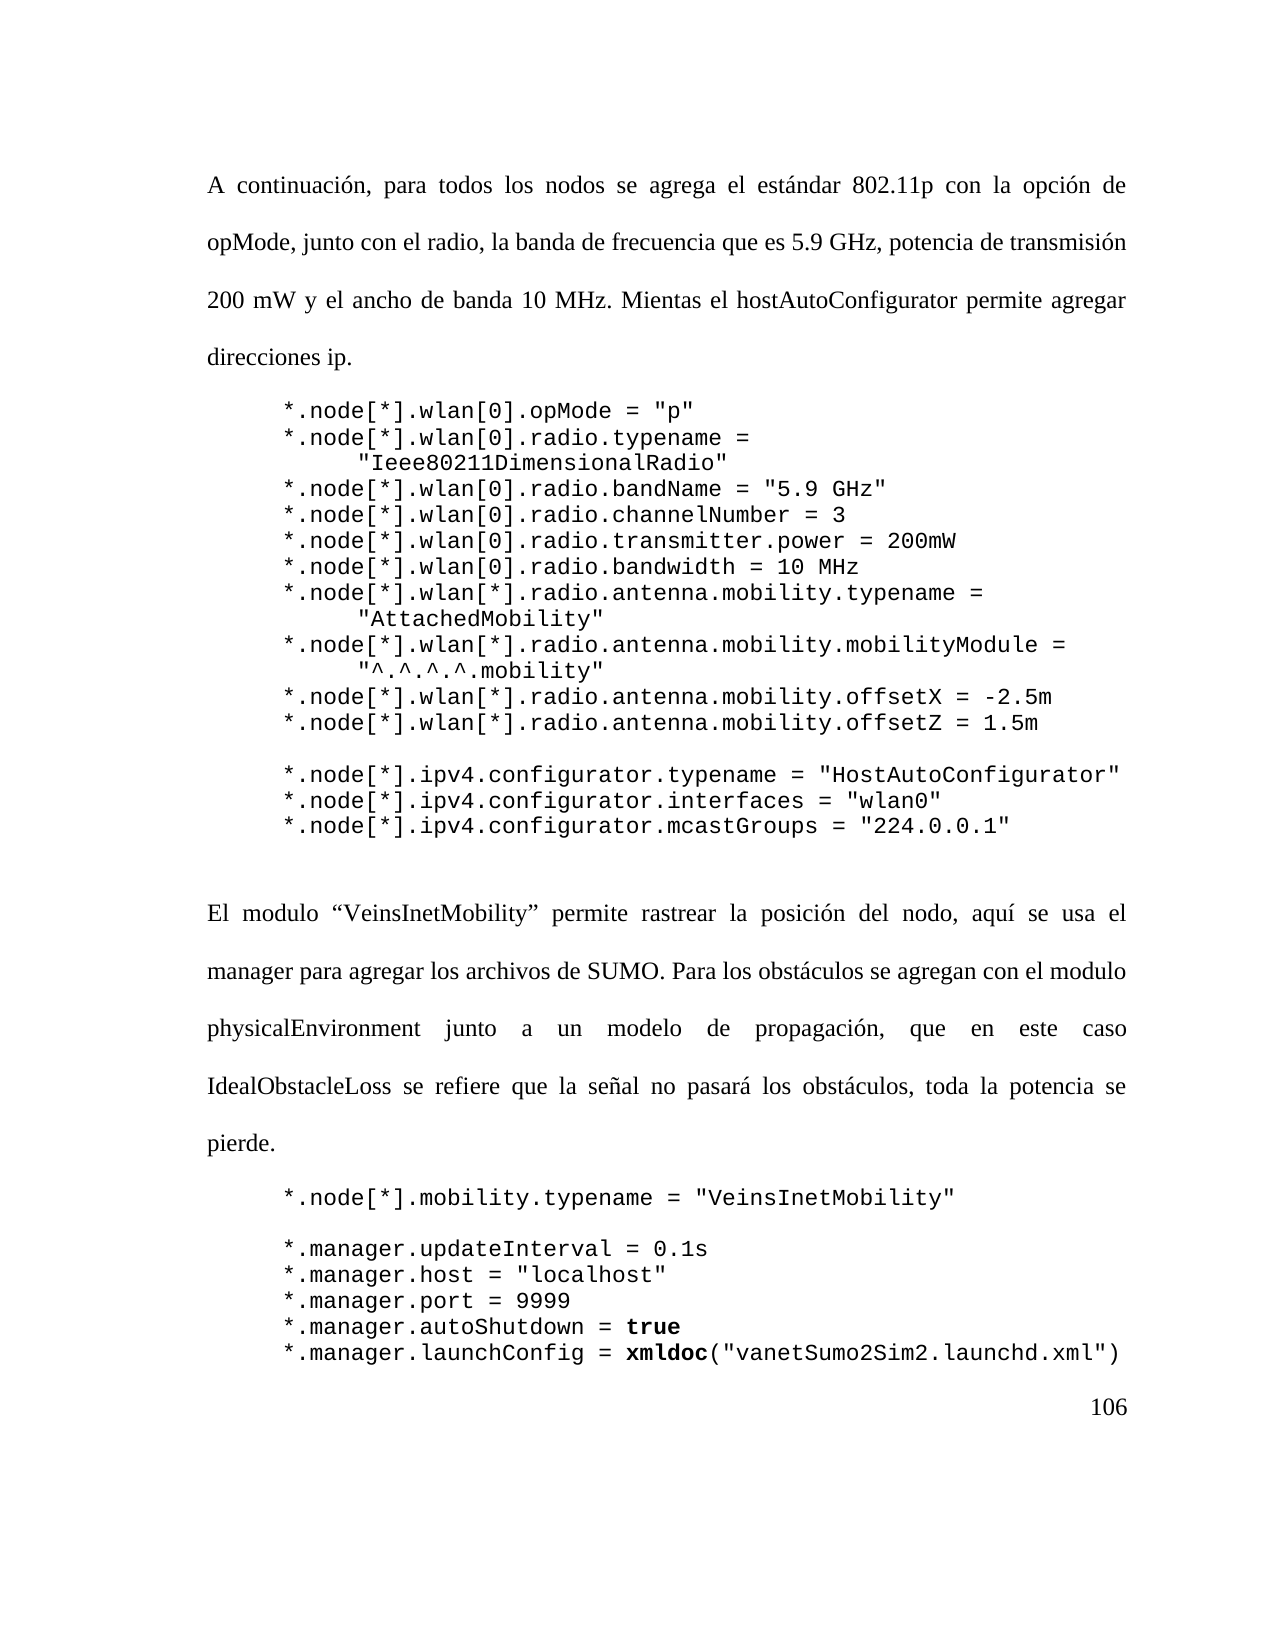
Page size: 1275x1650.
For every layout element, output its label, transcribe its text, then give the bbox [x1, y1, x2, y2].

text *.node[*].wlan[0].radio.bandwidth = 10 MHz [282, 556, 1127, 581]
text *.node[*].wlan[0].radio.bandName = "5.9 GHz" [282, 478, 1127, 504]
text *.node[*].ipv4.configurator.typename = "HostAutoConfigurator" [282, 763, 1127, 789]
text El modulo “VeinsInetMobility” permite rastrear la posición del nodo, aquí se usa el manager para agregar los archivos de SUMO. Para los obstáculos se agregan con el modulo physicalEnvironment junto a un modelo de propagación, que en este caso IdealObstacleLoss se refiere que la señal no pasará los obstáculos, toda la potencia se pierde. [207, 898, 1127, 1157]
text *.node[*].wlan[0].radio.channelNumber = 3 [282, 504, 1127, 529]
text *.node[*].wlan[*].radio.antenna.mobility.mobilityModule = [282, 633, 1127, 659]
text *.manager.host = "localhost" [282, 1264, 1127, 1289]
text *.node[*].wlan[*].radio.antenna.mobility.typename = [282, 581, 1127, 607]
text *.manager.port = 9999 [282, 1289, 1127, 1316]
text A continuación, para todos los nodos se agrega el estándar 802.11p con la opción de opMode, junto con el radio, la banda de frecuencia que es 5.9 GHz, potencia de transmisión 200 mW y el ancho de banda 10 MHz. Mientas el hostAutoConfigurator permite agregar direcciones ip. [207, 170, 1127, 371]
text "Ieee80211DimensionalRadio" [282, 452, 1127, 478]
text *.node[*].wlan[0].radio.transmitter.power = 200mW [282, 529, 1127, 556]
text *.manager.launchConfig = xmldoc("vanetSumo2Sim2.launchd.xml") [282, 1341, 1127, 1367]
text *.node[*].wlan[0].opMode = "p" [282, 400, 1127, 426]
text *.node[*].wlan[*].radio.antenna.mobility.offsetZ = 1.5m [282, 711, 1127, 737]
text *.node[*].ipv4.configurator.mcastGroups = "224.0.0.1" [282, 815, 1127, 841]
text *.node[*].wlan[0].radio.typename = [282, 426, 1127, 452]
text "^.^.^.^.mobility" [282, 659, 1127, 685]
text *.manager.autoShutdown = true [282, 1316, 1127, 1341]
text *.node[*].wlan[*].radio.antenna.mobility.offsetX = -2.5m [282, 685, 1127, 711]
text "AttachedMobility" [282, 607, 1127, 633]
text *.node[*].ipv4.configurator.interfaces = "wlan0" [282, 789, 1127, 815]
text *.manager.updateInterval = 0.1s [282, 1238, 1127, 1264]
text *.node[*].mobility.typename = "VeinsInetMobility" [282, 1186, 1127, 1212]
